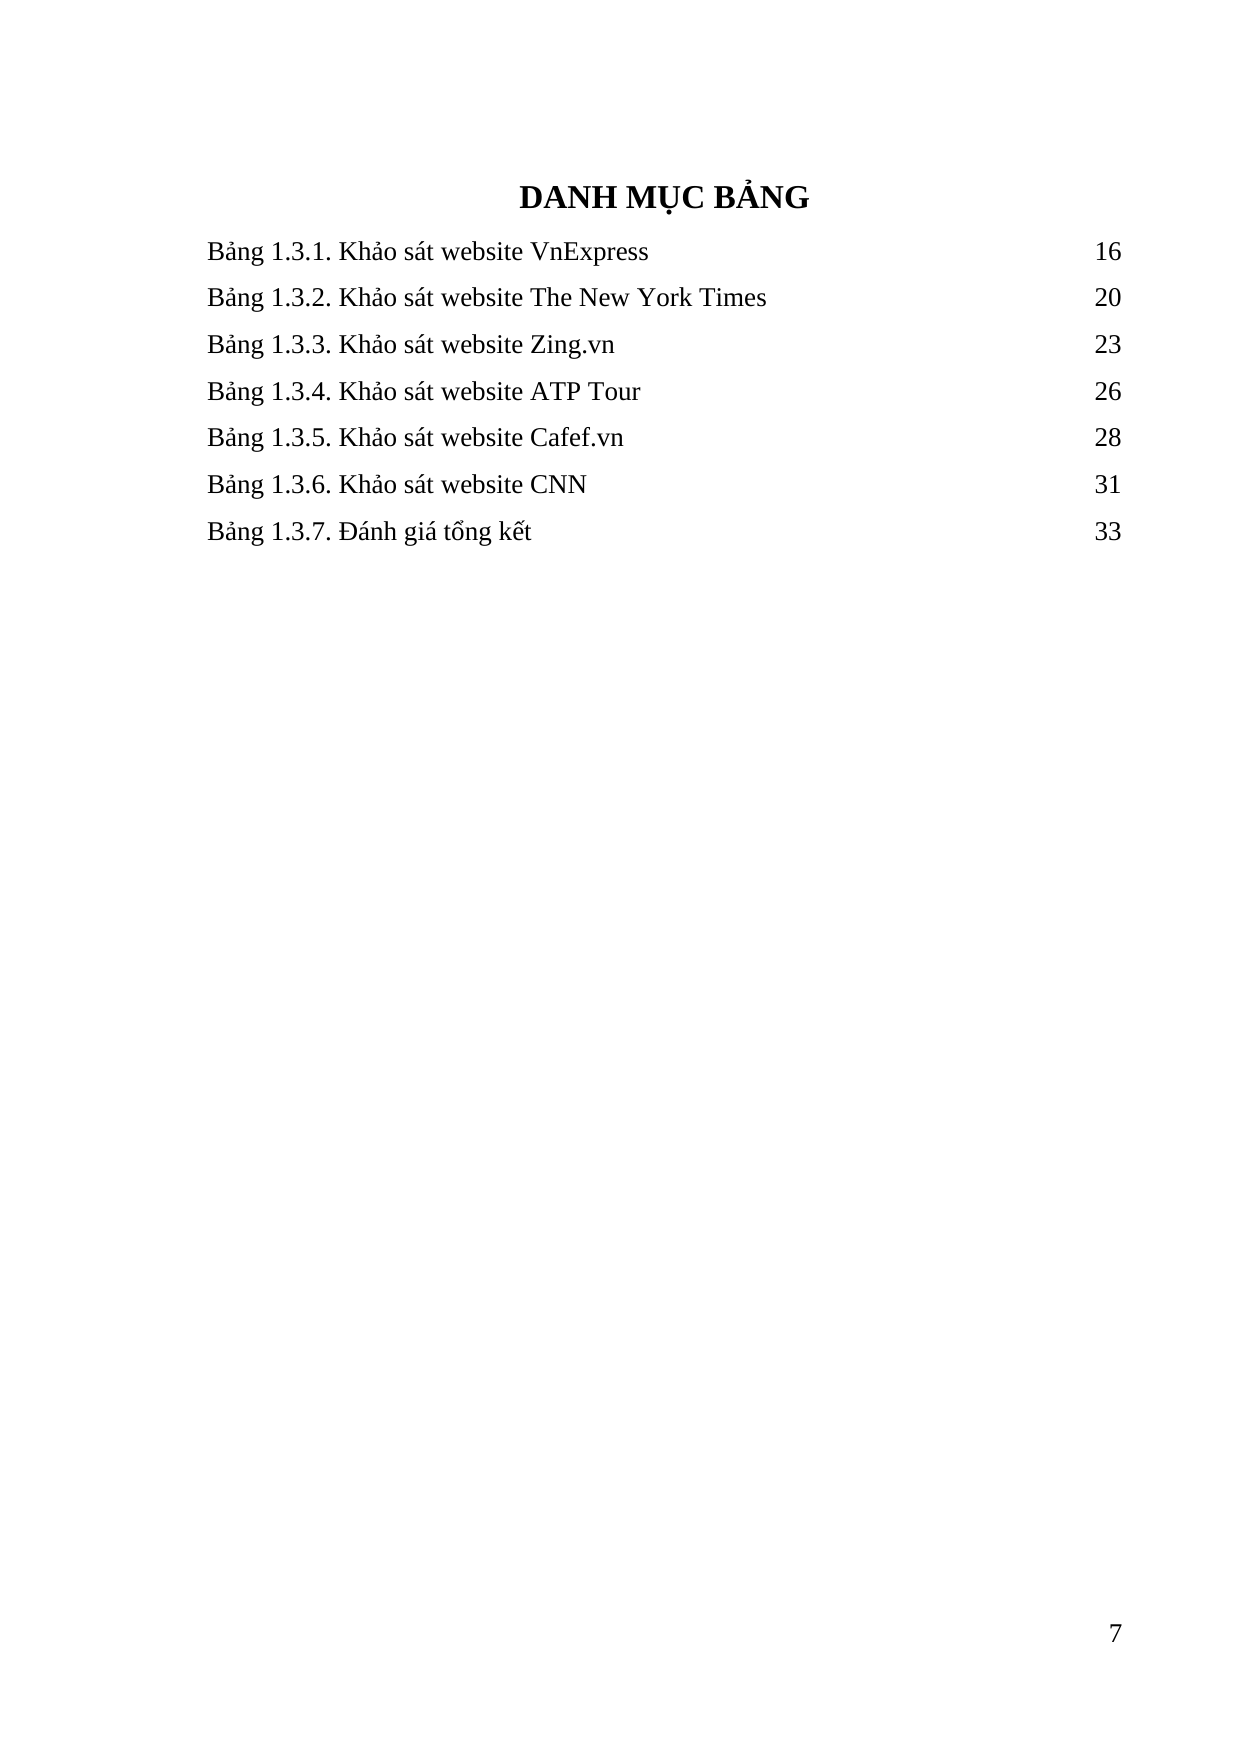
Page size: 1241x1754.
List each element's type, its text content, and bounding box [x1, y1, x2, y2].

text DANH MỤC BẢNG [207, 177, 1122, 216]
